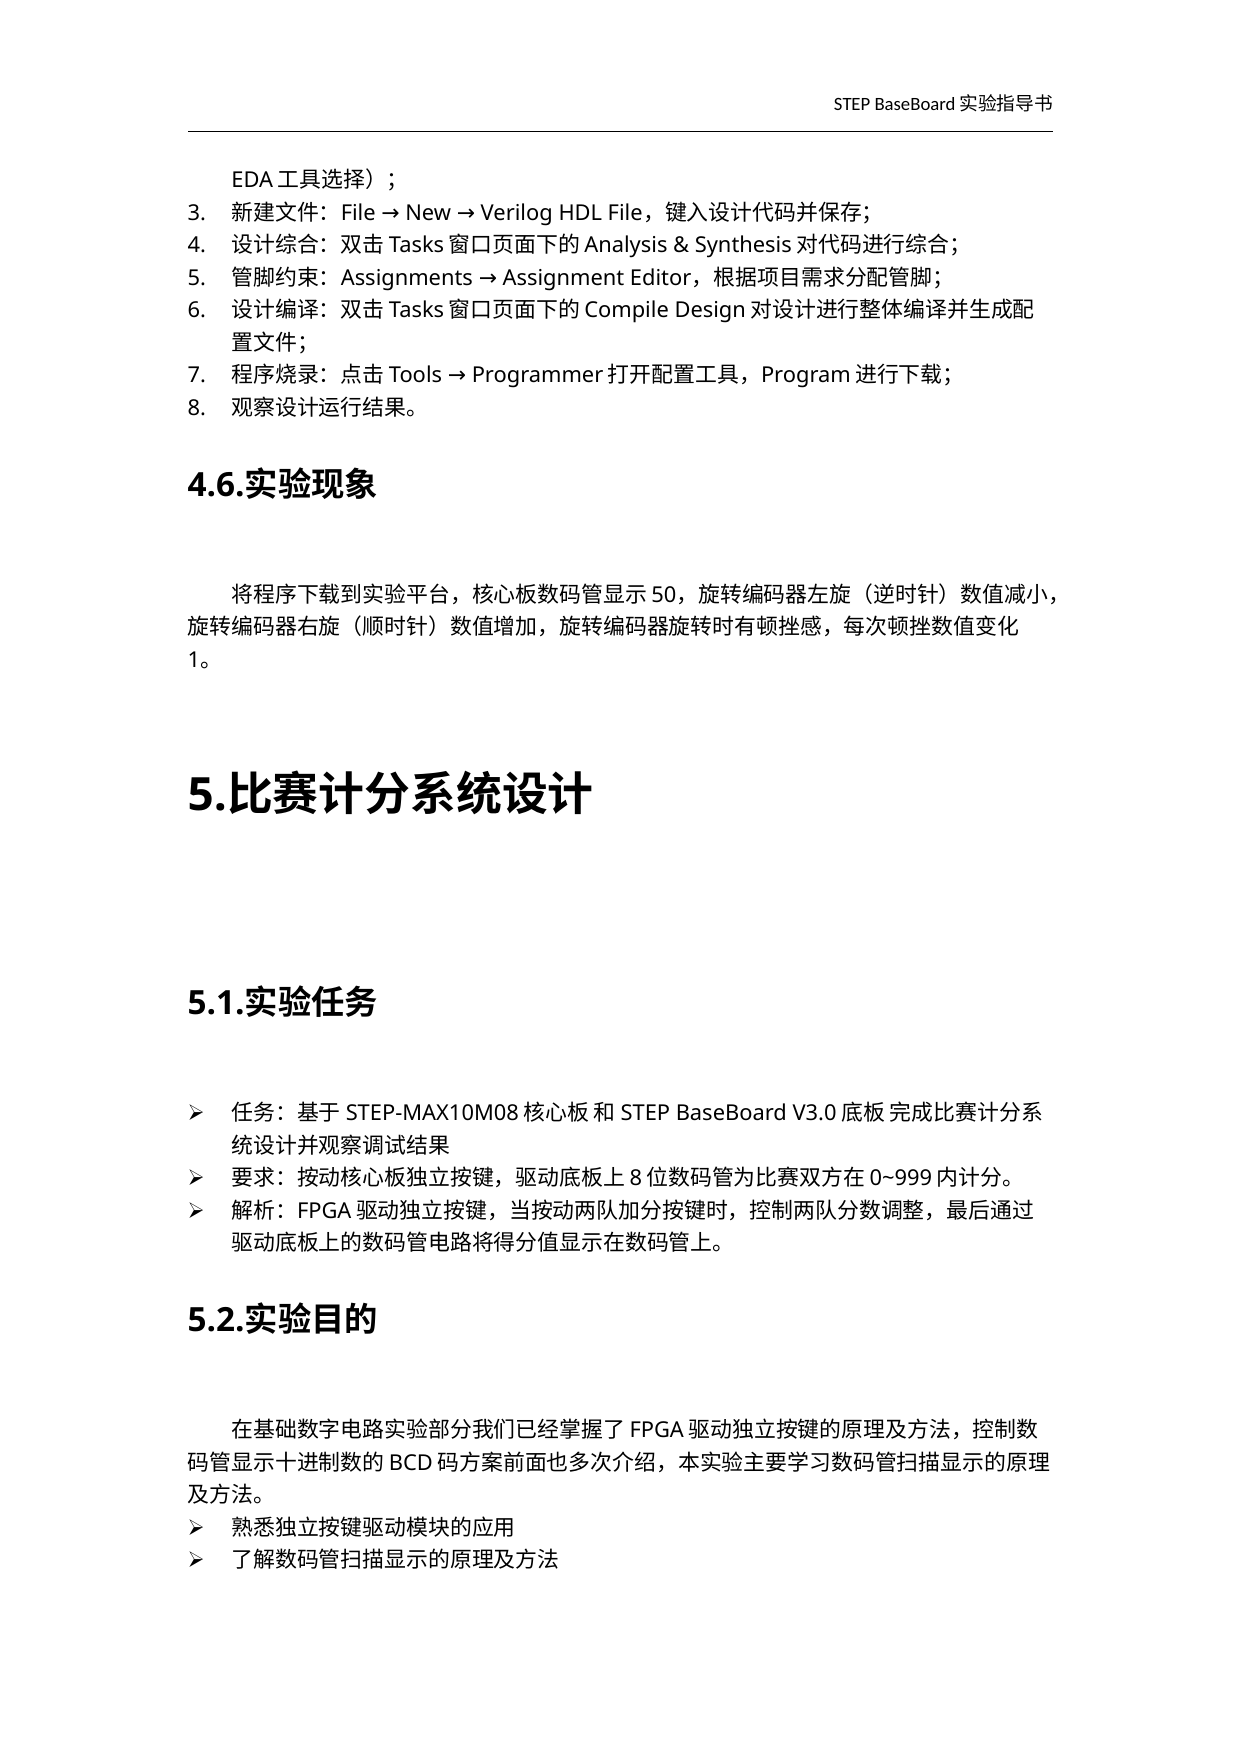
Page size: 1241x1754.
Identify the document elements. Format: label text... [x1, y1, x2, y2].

list 任务：基于 STEP-MAX10M08核心板 和 STEP BaseBoard V3.0底板 完成比赛计分系统设计并观察调试结果 [187, 1095, 1053, 1160]
text 在基础数字电路实验部分我们已经掌握了FPGA驱动独立按键的原理及方法，控制数码管显示十进制数的BCD码方案前面也多次介绍，本实验主要学习数码管扫描显示的原理及方法。 [187, 1412, 1053, 1509]
subtitle 5.比赛计分系统设计 [187, 742, 1053, 839]
subtitle 5.2.实验目的 [187, 1284, 1053, 1349]
subtitle 4.6.实验现象 [187, 449, 1053, 514]
list 解析：FPGA驱动独立按键，当按动两队加分按键时，控制两队分数调整，最后通过驱动底板上的数码管电路将得分值显示在数码管上。 [187, 1192, 1053, 1257]
list 观察设计运行结果。 [187, 389, 1053, 422]
text 将程序下载到实验平台，核心板数码管显示50，旋转编码器左旋（逆时针）数值减小，旋转编码器右旋（顺时针）数值增加，旋转编码器旋转时有顿挫感，每次顿挫数值变化1。 [187, 576, 1053, 674]
subtitle 5.1.实验任务 [187, 967, 1053, 1032]
list 要求：按动核心板独立按键，驱动底板上8位数码管为比赛双方在0~999内计分。 [187, 1160, 1053, 1192]
list 管脚约束：Assignments → Assignment Editor，根据项目需求分配管脚； [187, 259, 1053, 292]
list 新建文件：File → New → Verilog HDL File，键入设计代码并保存； [187, 194, 1053, 227]
list 了解数码管扫描显示的原理及方法 [187, 1542, 1053, 1574]
list 设计编译：双击Tasks窗口页面下的Compile Design对设计进行整体编译并生成配置文件； [187, 292, 1053, 357]
list 程序烧录：点击Tools → Programmer打开配置工具，Program进行下载； [187, 357, 1053, 389]
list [187, 162, 1053, 194]
list 熟悉独立按键驱动模块的应用 [187, 1509, 1053, 1542]
list 设计综合：双击Tasks窗口页面下的Analysis & Synthesis对代码进行综合； [187, 227, 1053, 259]
